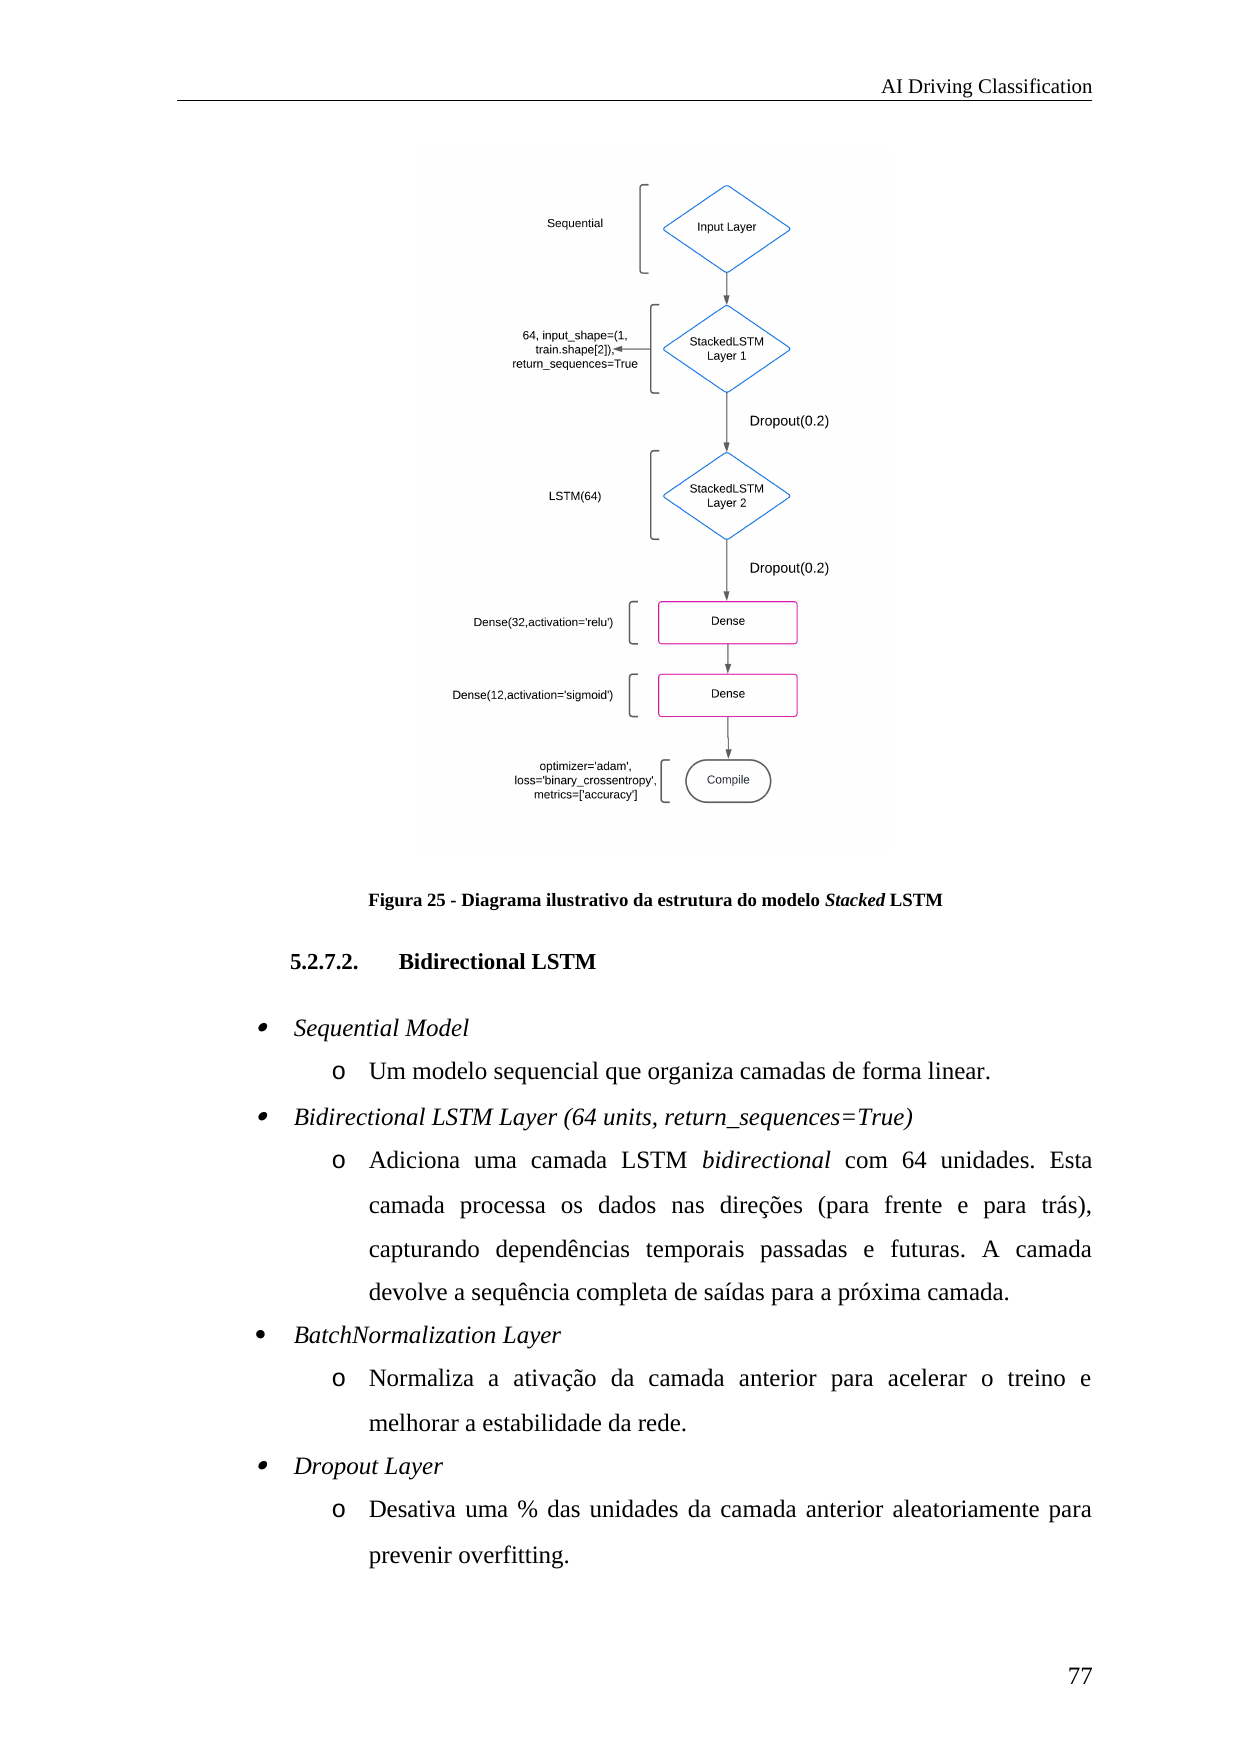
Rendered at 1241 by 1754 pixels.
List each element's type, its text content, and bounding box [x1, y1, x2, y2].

subtitle Bidirectional LSTM [290, 948, 1092, 974]
list Sequential Model [256, 1013, 1092, 1042]
list BatchNormalization Layer [256, 1320, 1092, 1349]
list Desativa uma % das unidades da camada anterior aleatoriamente para prevenir overfitting. [331, 1494, 1092, 1568]
list Dropout Layer [256, 1451, 1092, 1480]
list Um modelo sequencial que organiza camadas de forma linear. [331, 1056, 1092, 1087]
list Normaliza a ativação da camada anterior para acelerar o treino e melhorar a estabilidade da rede. [331, 1363, 1092, 1437]
list Bidirectional LSTM Layer (64 units, return_sequences=True) [256, 1102, 1092, 1131]
text Figura 25 - Diagrama ilustrativo da estrutura do modelo Stacked LSTM [177, 889, 1092, 910]
picture [420, 147, 891, 854]
list Adiciona uma camada LSTM bidirectional com 64 unidades. Esta camada processa os dados nas direções (para frente e para trás), capturando dependências temporais passadas e futuras. A camada devolve a sequência completa de saídas para a próxima camada. [331, 1145, 1092, 1306]
